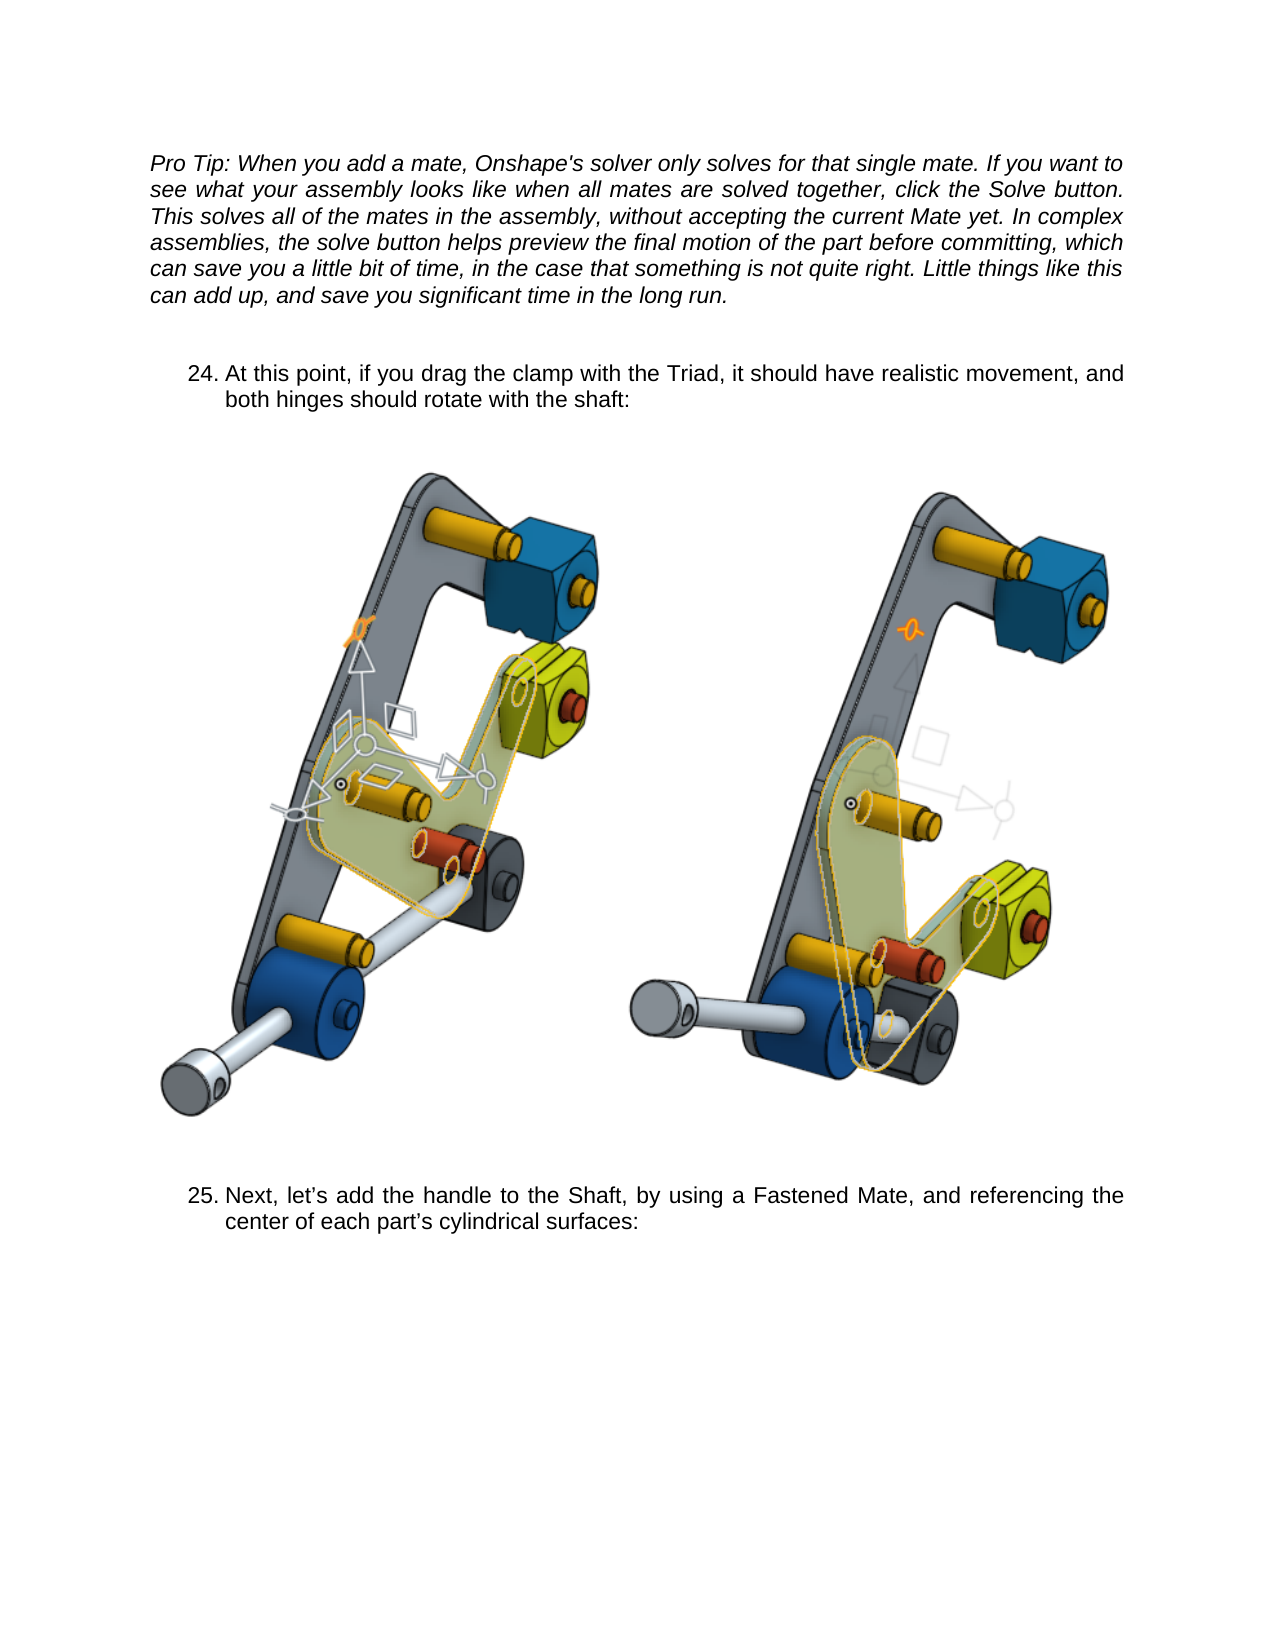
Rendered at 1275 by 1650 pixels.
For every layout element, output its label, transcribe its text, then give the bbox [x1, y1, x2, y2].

picture [150, 463, 1125, 1131]
list Next, let’s add the handle to the Shaft, by using a Fastened Mate, and referencing the center of each part’s cylindrical surfaces: [187, 1182, 1125, 1234]
text Pro Tip: When you add a mate, Onshape's solver only solves for that single mate. If you want to see what your assembly looks like when all mates are solved together, click the Solve button. This solves all of the mates in the assembly, without accepting the current Mate yet. In complex assemblies, the solve button helps preview the final motion of the part before committing, which can save you a little bit of time, in the case that something is not quite right. Little things like this can add up, and save you significant time in the long run. [150, 150, 1125, 308]
list At this point, if you drag the clamp with the Triad, it should have realistic movement, and both hinges should rotate with the shaft: [187, 359, 1125, 412]
